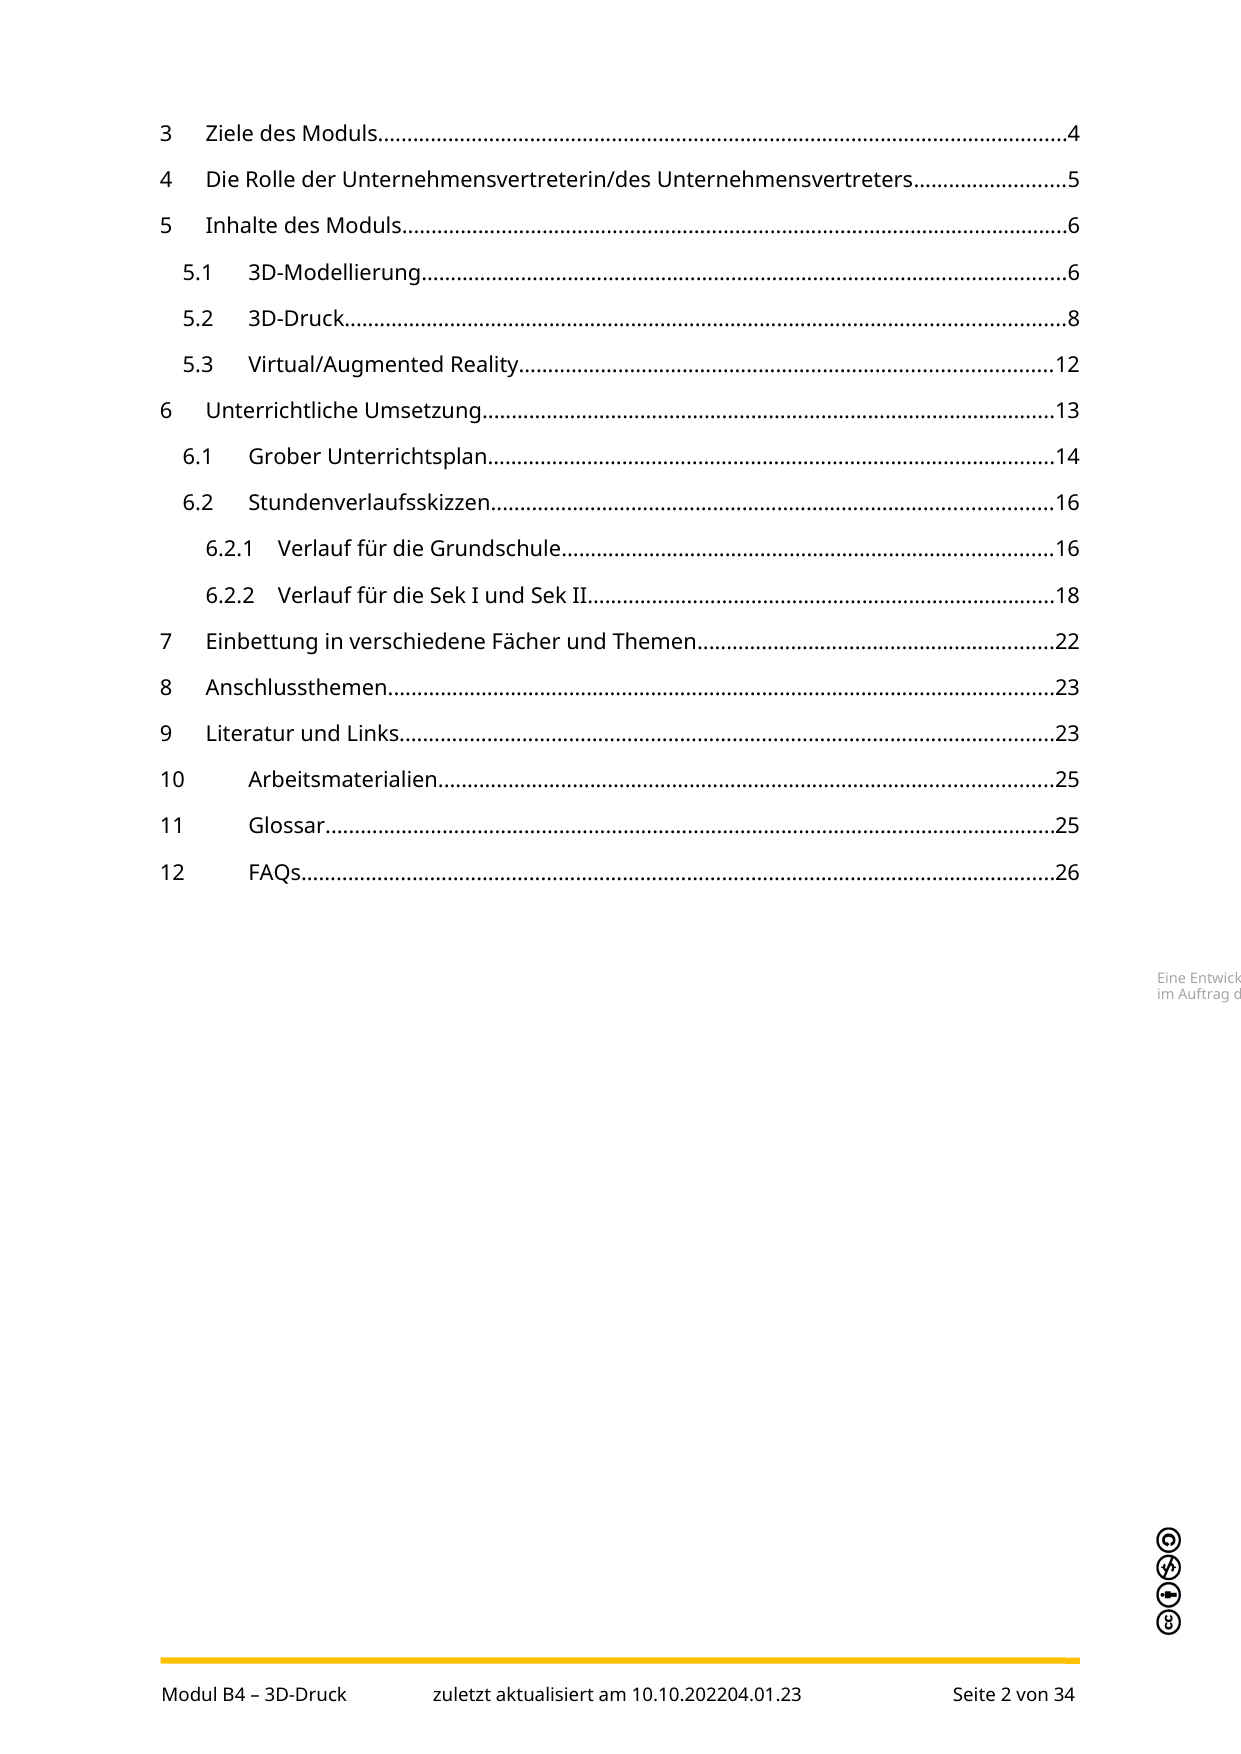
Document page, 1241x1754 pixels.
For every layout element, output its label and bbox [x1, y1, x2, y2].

picture [1157, 1528, 1181, 1635]
